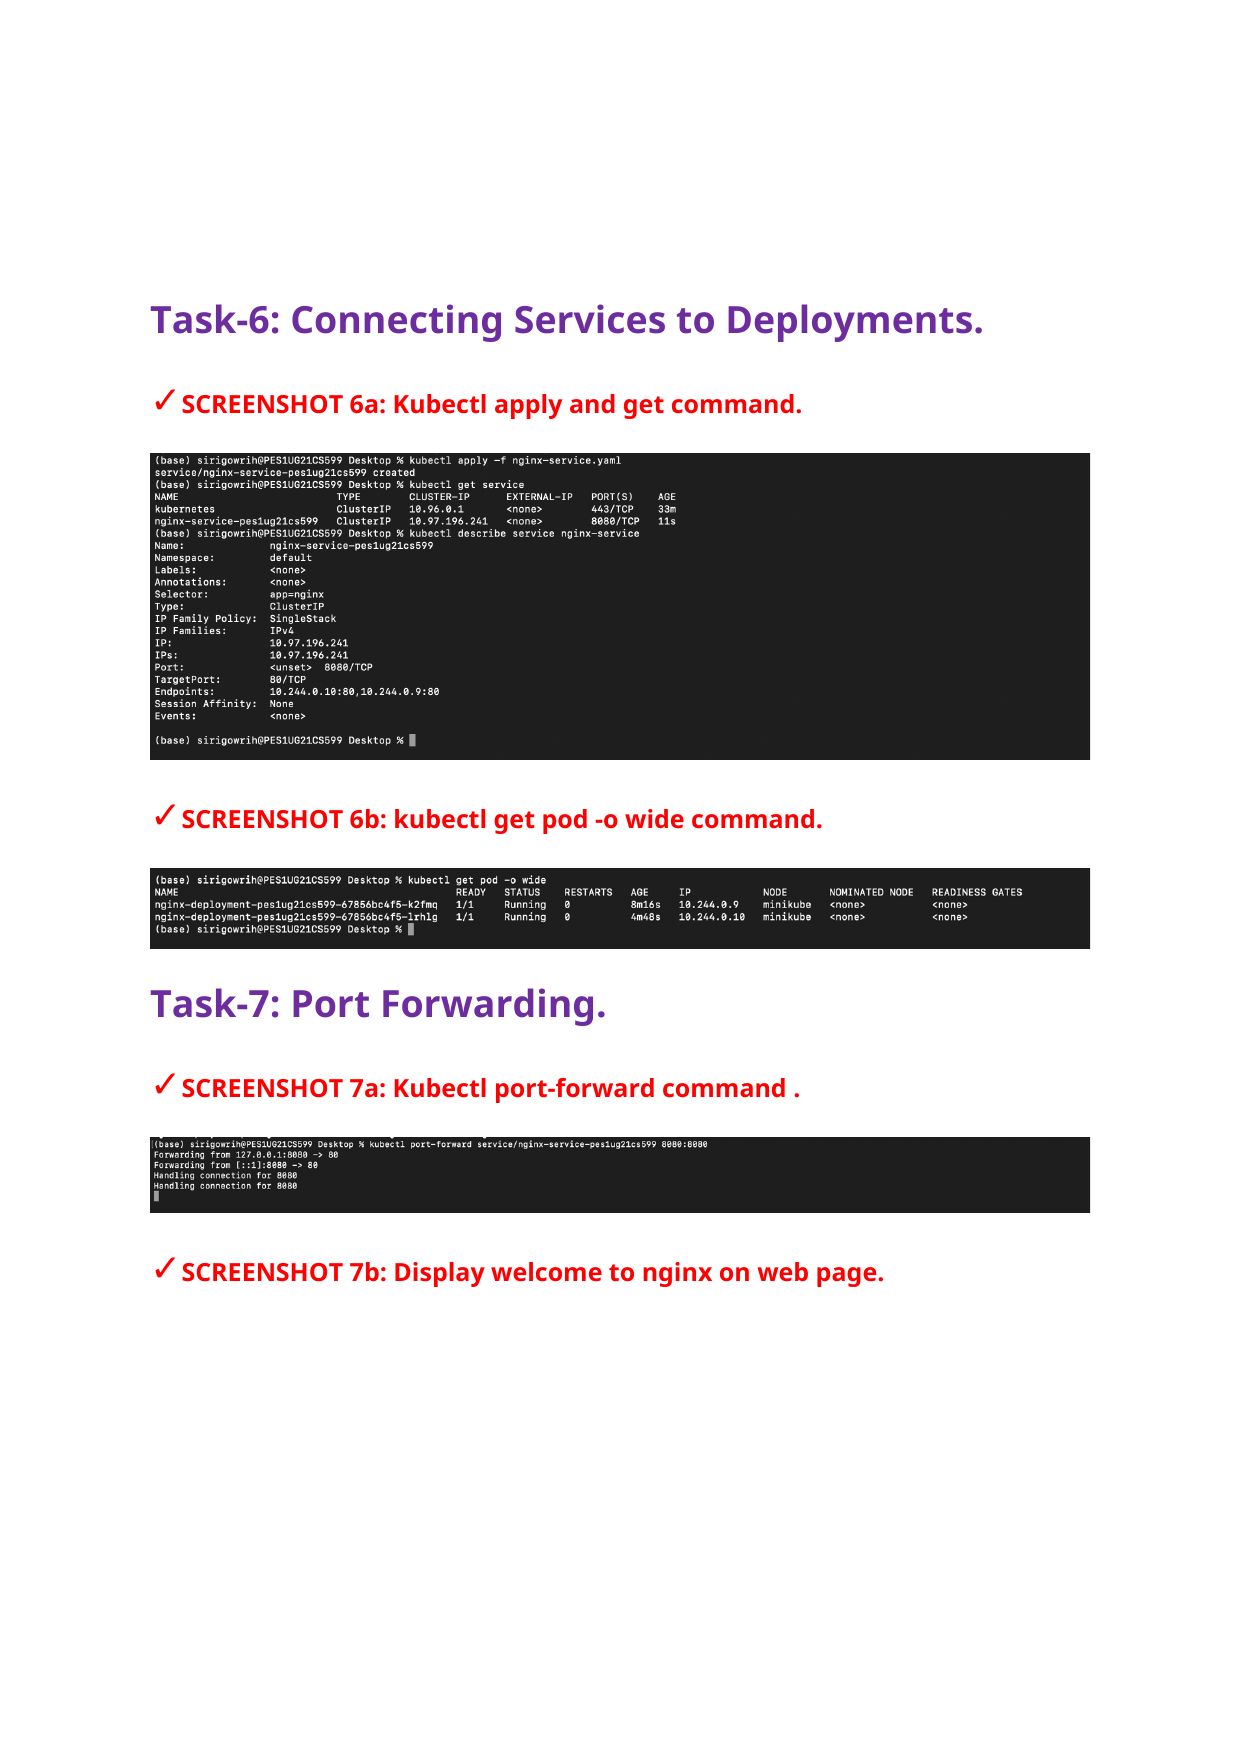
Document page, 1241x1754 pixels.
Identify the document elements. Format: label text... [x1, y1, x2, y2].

text Task-6: Connecting Services to Deployments. [150, 293, 1090, 344]
text ✓SCREENSHOT 6a: Kubectl apply and get command. [150, 374, 1090, 425]
text ✓SCREENSHOT 7a: Kubectl port-forward command . [150, 1057, 1090, 1108]
text ✓SCREENSHOT 6b: kubectl get pod -o wide command. [150, 789, 1090, 840]
picture [150, 1137, 1091, 1213]
text Task-7: Port Forwarding. [150, 977, 1090, 1028]
text ✓SCREENSHOT 7b: Display welcome to nginx on web page. [150, 1242, 1090, 1293]
picture [150, 453, 1091, 760]
picture [150, 868, 1091, 949]
